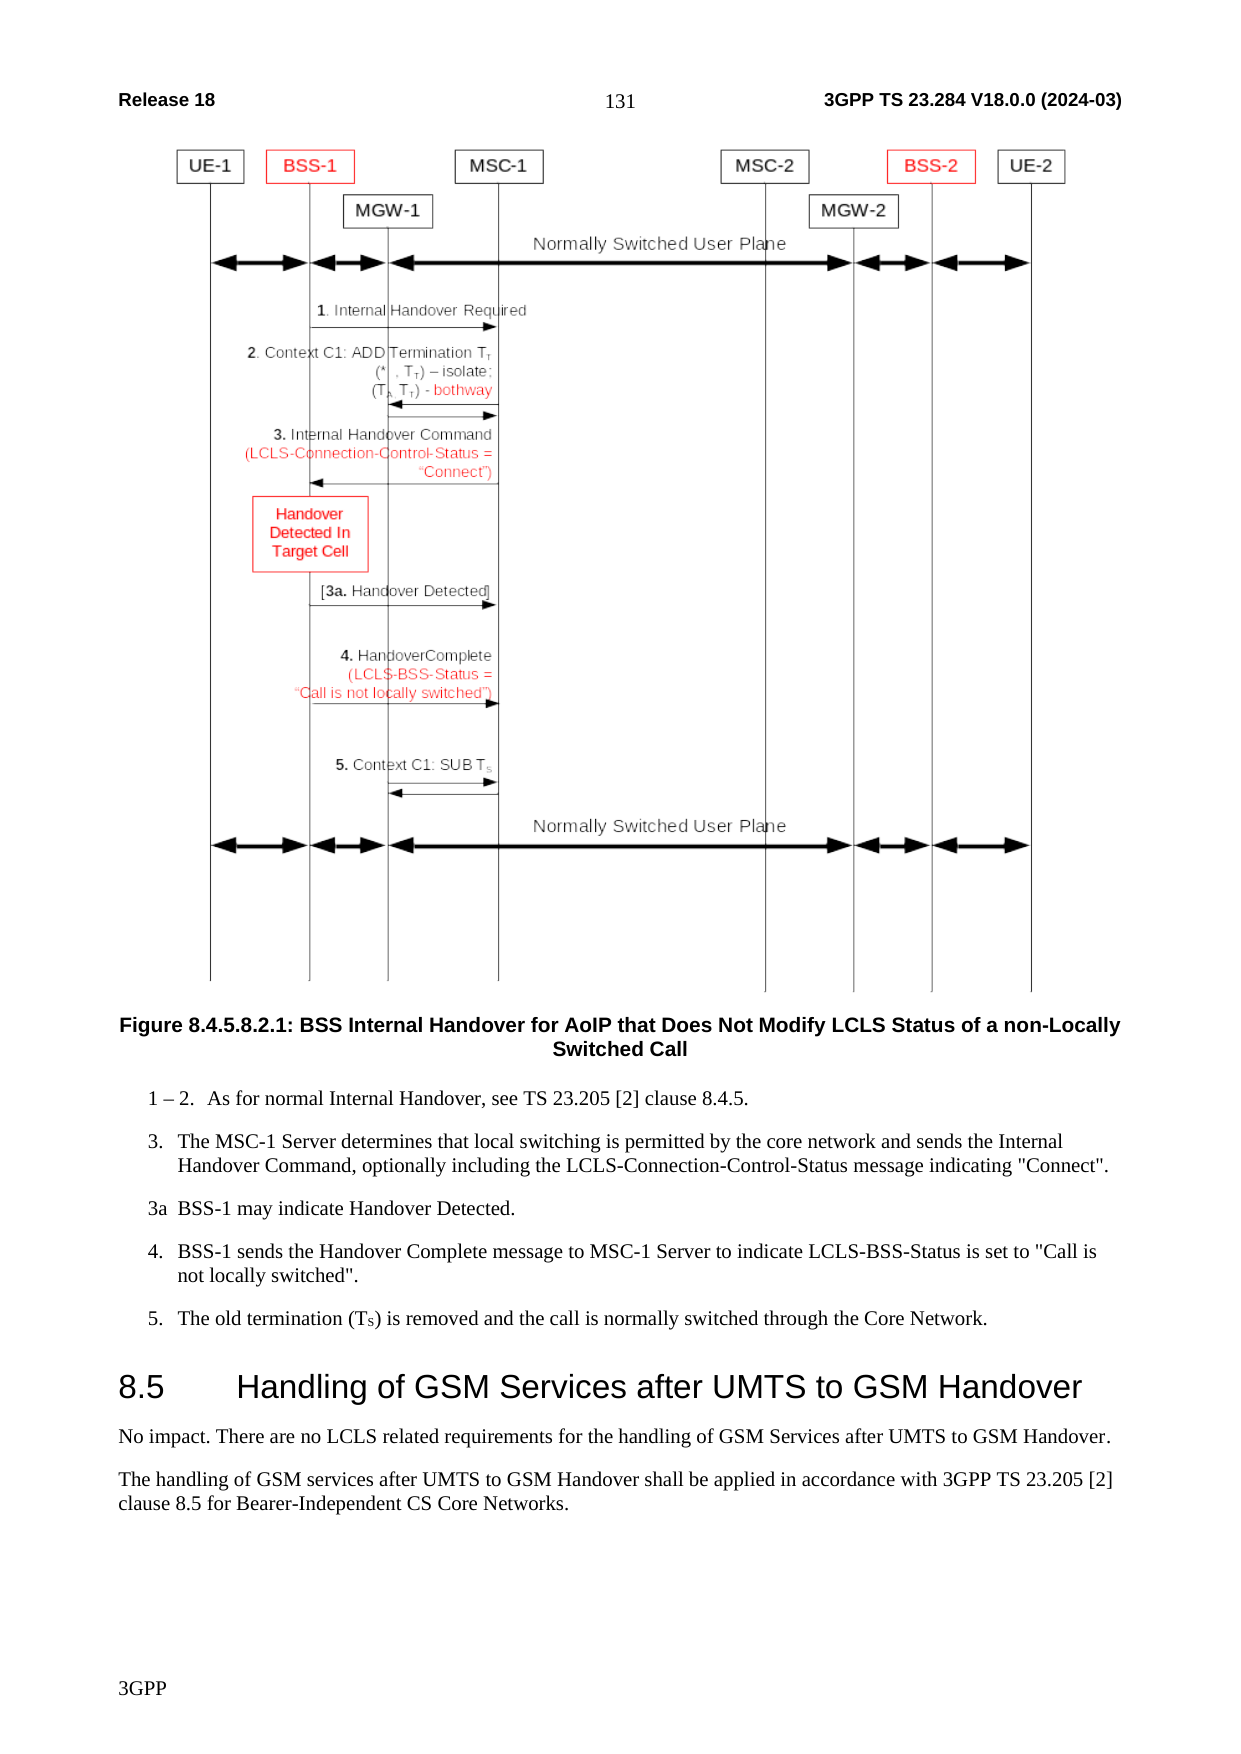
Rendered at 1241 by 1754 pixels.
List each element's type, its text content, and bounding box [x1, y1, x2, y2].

text The handling of GSM services after UMTS to GSM Handover shall be applied in accordance with 3GPP TS 23.205 [2] clause 8.5 for Bearer-Independent CS Core Networks. [118, 1467, 1122, 1515]
text 1 – 2. As for normal Internal Handover, see TS 23.205 [2] clause 8.4.5. [148, 1086, 1122, 1110]
text Figure 8.4.5.8.2.1: BSS Internal Handover for AoIP that Does Not Modify LCLS Status of a non-Locally Switched Call [118, 1013, 1122, 1061]
text 3. The MSC-1 Server determines that local switching is permitted by the core network and sends the Internal Handover Command, optionally including the LCLS-Connection-Control-Status message indicating "Connect". [148, 1129, 1122, 1177]
subtitle 8.5 Handling of GSM Services after UMTS to GSM Handover [118, 1367, 1122, 1405]
text 4. BSS-1 sends the Handover Complete message to MSC-1 Server to indicate LCLS-BSS-Status is set to "Call is not locally switched". [148, 1238, 1122, 1287]
text 5. The old termination (TS) is removed and the call is normally switched through the Core Network. [148, 1305, 1122, 1329]
text 3a BSS-1 may indicate Handover Detected. [148, 1196, 1122, 1220]
text No impact. There are no LCLS related requirements for the handling of GSM Services after UMTS to GSM Handover. [118, 1424, 1122, 1448]
